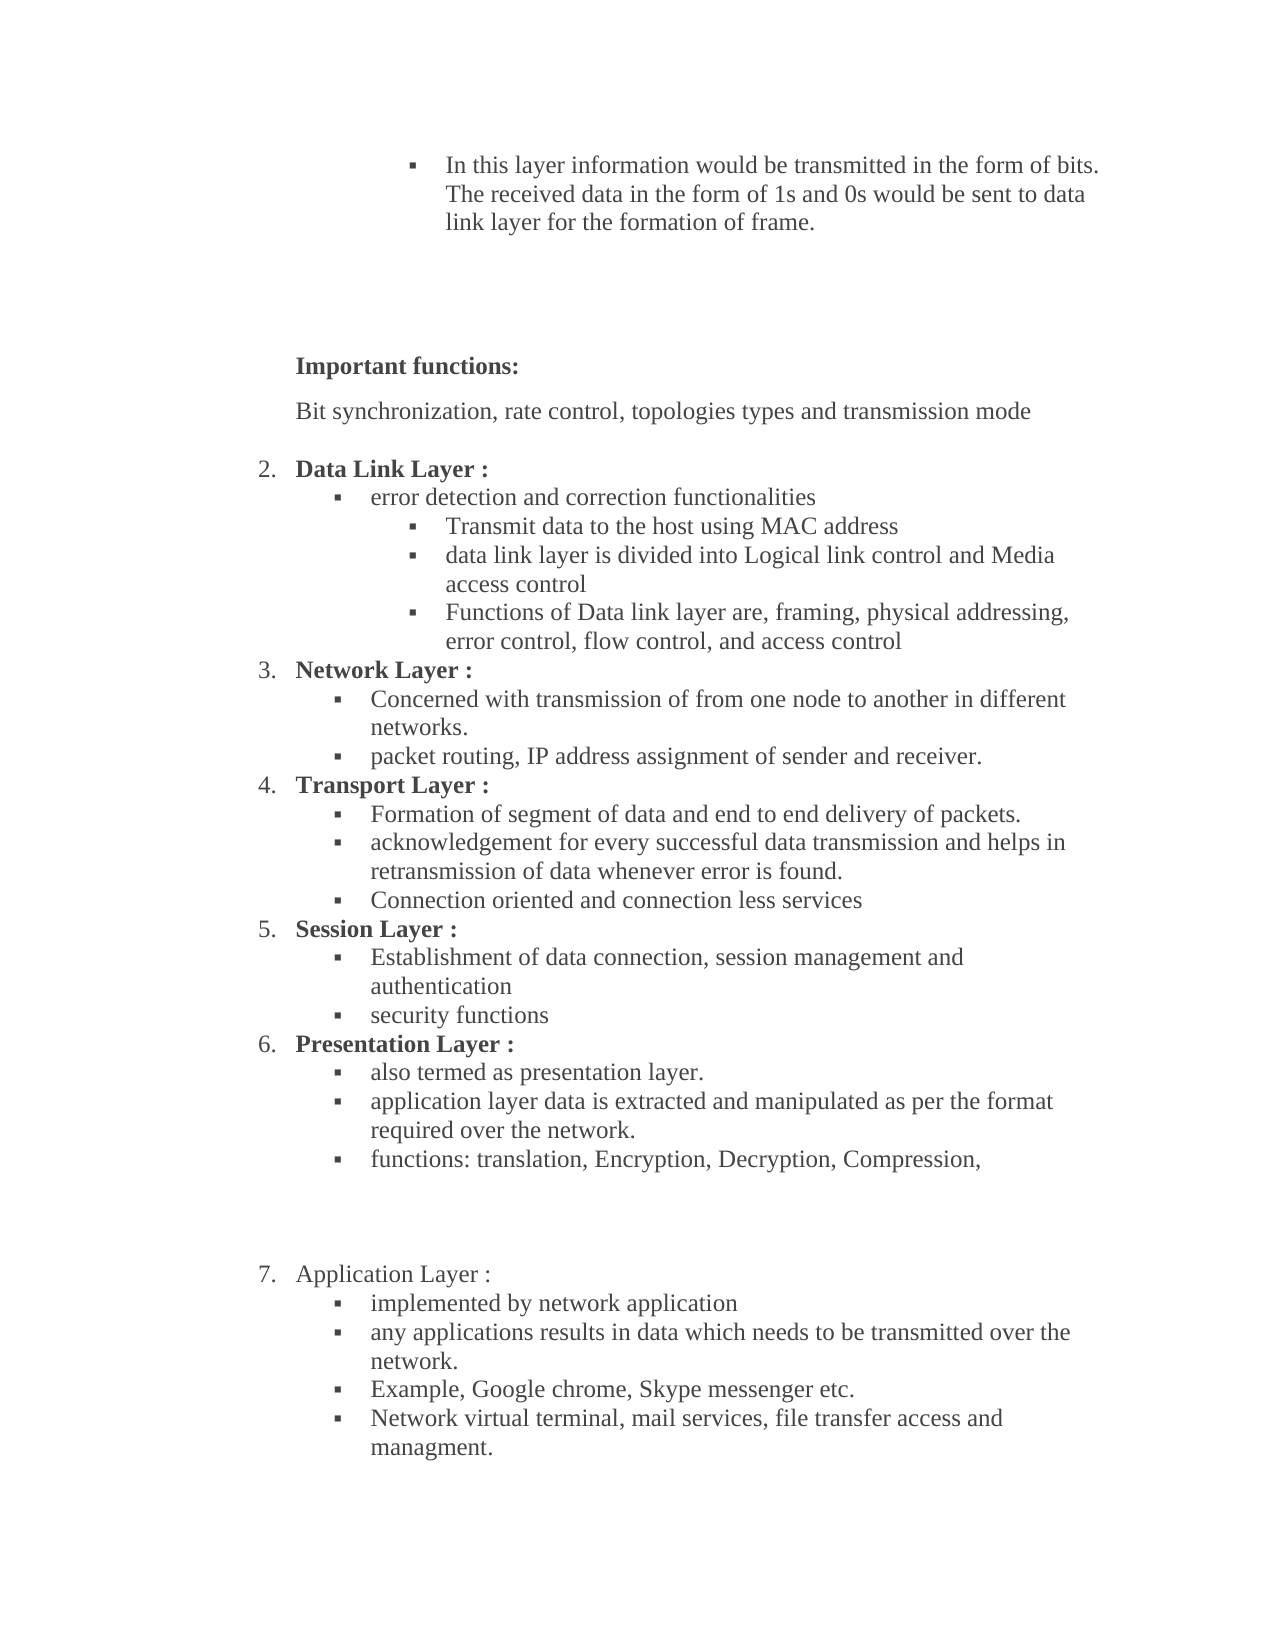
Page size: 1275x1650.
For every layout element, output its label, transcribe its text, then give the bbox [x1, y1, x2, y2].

list Transmit data to the host using MAC address [408, 511, 1109, 540]
list Data Link Layer : [258, 454, 1109, 482]
text Important functions: [295, 351, 1109, 380]
list packet routing, IP address assignment of sender and receiver. [333, 741, 1109, 770]
list Network Layer : [258, 655, 1109, 684]
list Session Layer : [258, 914, 1109, 942]
list application layer data is extracted and manipulated as per the format required over the network. [333, 1086, 1109, 1144]
list Example, Google chrome, Skype messenger etc. [333, 1374, 1109, 1403]
list implemented by network application [333, 1288, 1109, 1317]
list security functions [333, 1000, 1109, 1029]
list Application Layer : [258, 1259, 1109, 1288]
list data link layer is divided into Logical link control and Media access control [408, 540, 1109, 597]
list Concerned with transmission of from one node to another in different networks. [333, 684, 1109, 741]
list Functions of Data link layer are, framing, physical addressing, error control, flow control, and access control [408, 597, 1109, 655]
list functions: translation, Encryption, Decryption, Compression, [333, 1144, 1109, 1172]
list any applications results in data which needs to be transmitted over the network. [333, 1317, 1109, 1374]
list Establishment of data connection, session management and authentication [333, 942, 1109, 1000]
list acknowledgement for every successful data transmission and helps in retransmission of data whenever error is found. [333, 827, 1109, 885]
list Transport Layer : [258, 770, 1109, 799]
list Connection oriented and connection less services [333, 885, 1109, 914]
list also termed as presentation layer. [333, 1057, 1109, 1086]
text Bit synchronization, rate control, topologies types and transmission mode [295, 396, 1109, 424]
list Network virtual terminal, mail services, file transfer access and managment. [333, 1403, 1109, 1461]
list error detection and correction functionalities [333, 482, 1109, 511]
list In this layer information would be transmitted in the form of bits. The received data in the form of 1s and 0s would be sent to data link layer for the formation of frame. [408, 150, 1109, 236]
list Presentation Layer : [258, 1029, 1109, 1057]
list Formation of segment of data and end to end delivery of packets. [333, 799, 1109, 827]
